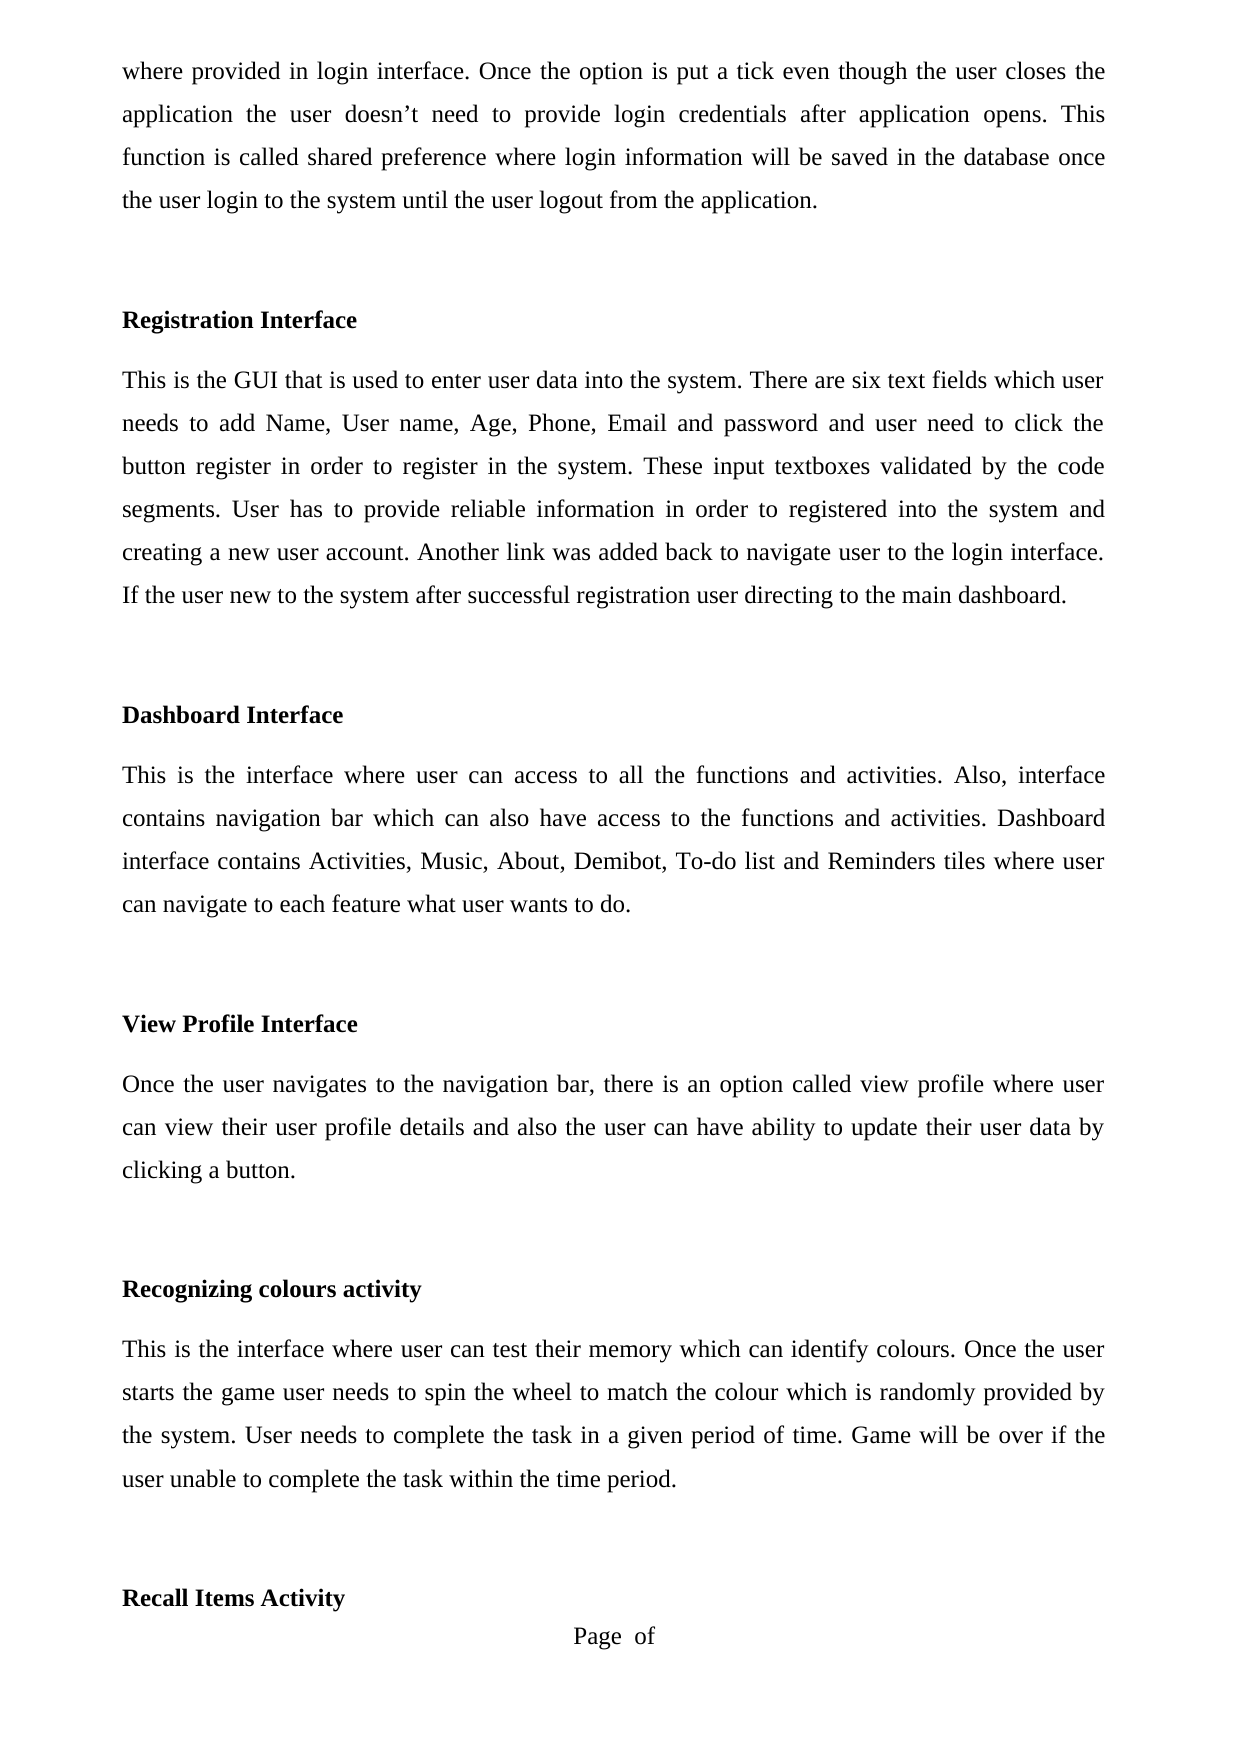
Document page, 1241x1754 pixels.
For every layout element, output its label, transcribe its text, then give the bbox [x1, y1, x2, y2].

text This is the interface where user can access to all the functions and activities. Also, interface contains navigation bar which can also have access to the functions and activities. Dashboard interface contains Activities, Music, About, Demibot, To-do list and Reminders tiles where user can navigate to each feature what user wants to do. [122, 760, 1106, 918]
text View Profile Interface [122, 1009, 1106, 1038]
text This is the GUI that is used to enter user data into the system. There are six text fields which user needs to add Name, User name, Age, Phone, Email and password and user need to click the button register in order to register in the system. These input textboxes validated by the code segments. User has to provide reliable information in order to registered into the system and creating a new user account. Another link was added back to navigate user to the login interface. If the user new to the system after successful registration user directing to the main dashboard. [122, 365, 1106, 609]
text Dashboard Interface [122, 700, 1106, 729]
text This is the interface where user can test their memory which can identify colours. Once the user starts the game user needs to spin the wheel to match the colour which is randomly provided by the system. User needs to complete the task in a given period of time. Game will be over if the user unable to complete the task within the time period. [122, 1334, 1106, 1492]
text Once the user navigates to the navigation bar, there is an option called view profile where user can view their user profile details and also the user can have ability to update their user data by clicking a button. [122, 1069, 1106, 1184]
text Recognizing colours activity [122, 1274, 1106, 1303]
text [122, 56, 1106, 214]
text Recall Items Activity [122, 1583, 1106, 1612]
text Registration Interface [122, 305, 1106, 334]
